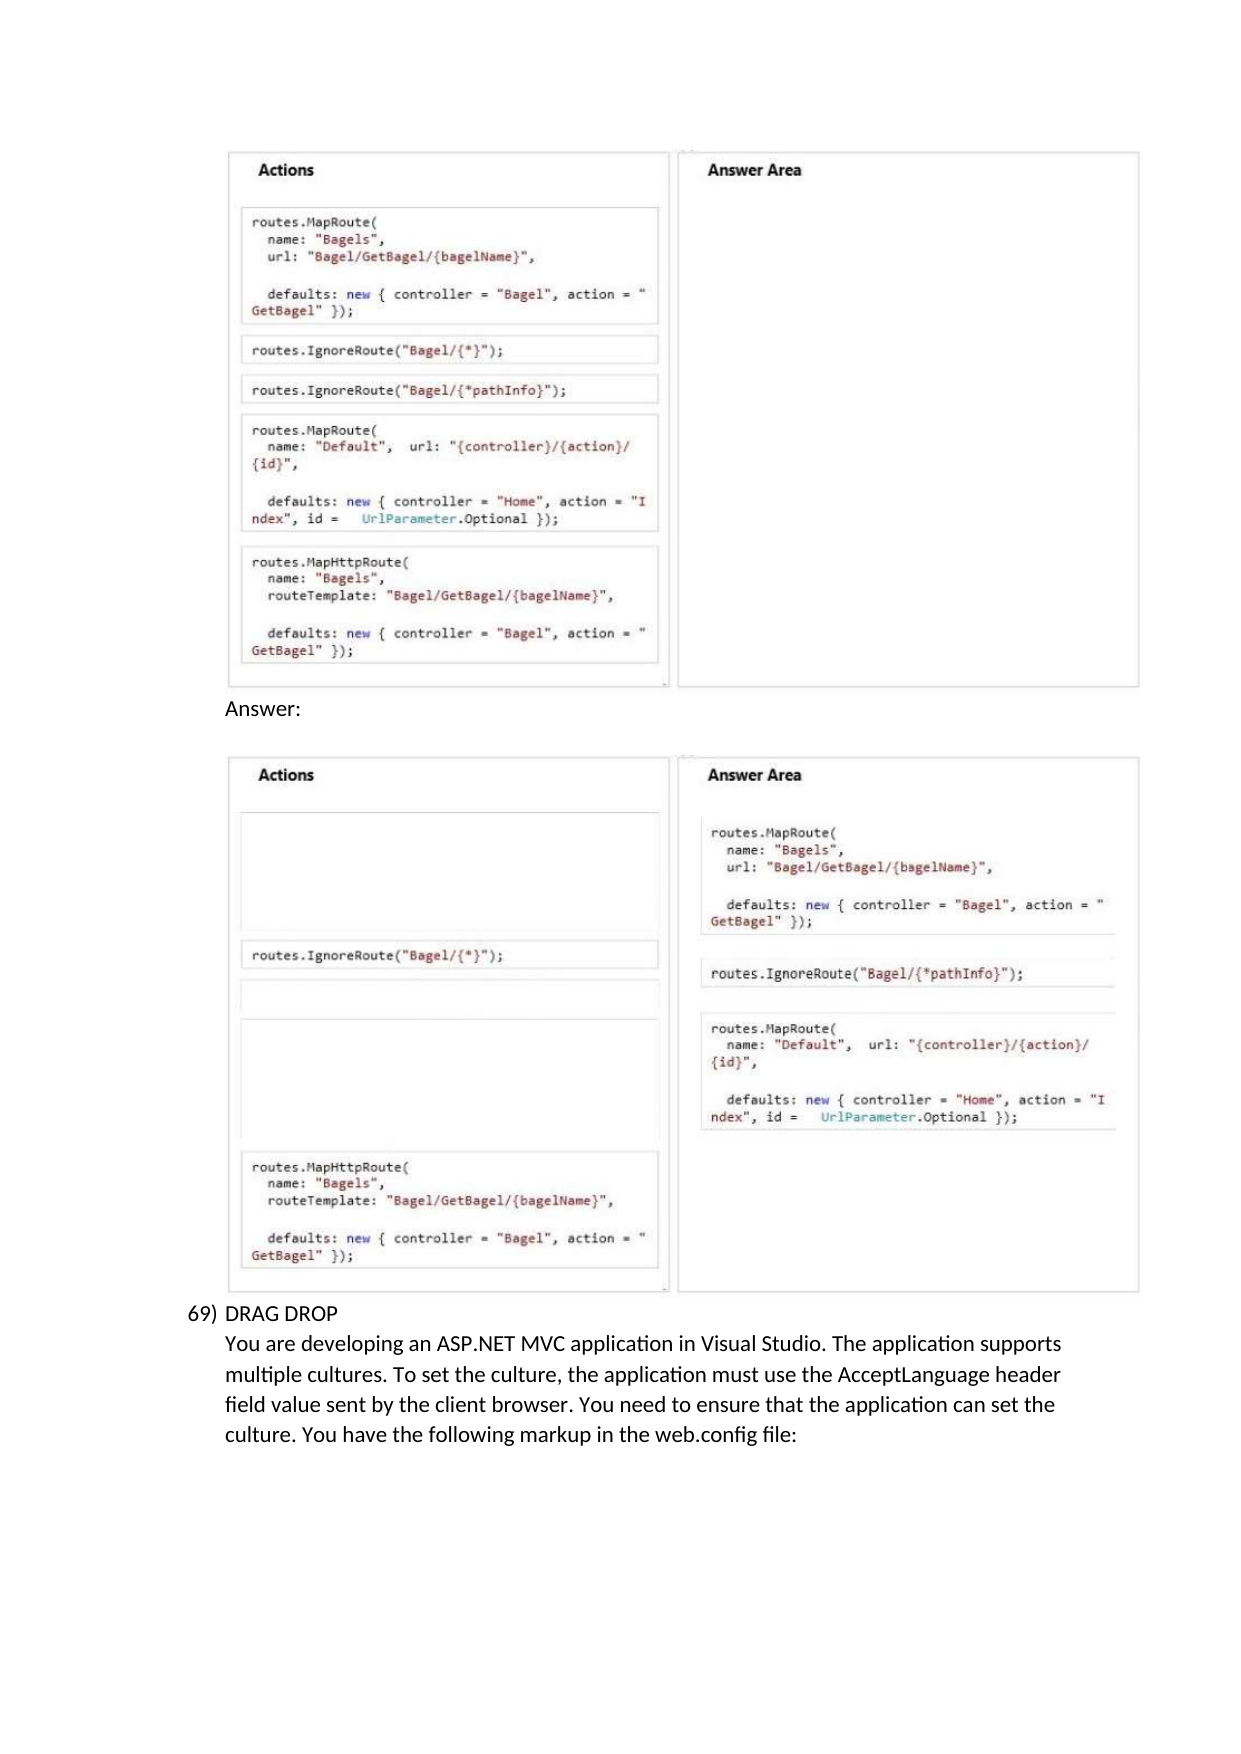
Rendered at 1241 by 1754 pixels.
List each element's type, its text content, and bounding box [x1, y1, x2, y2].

picture [225, 150, 1141, 693]
list DRAG DROP [187, 1299, 1090, 1327]
list Answer: [225, 694, 1090, 722]
list You are developing an ASP.NET MVC application in Visual Studio. The application supports multiple cultures. To set the culture, the application must use the AcceptLanguage header field value sent by the client browser. You need to ensure that the application can set the culture. You have the following markup in the web.config file: [225, 1329, 1090, 1448]
picture [225, 755, 1141, 1298]
